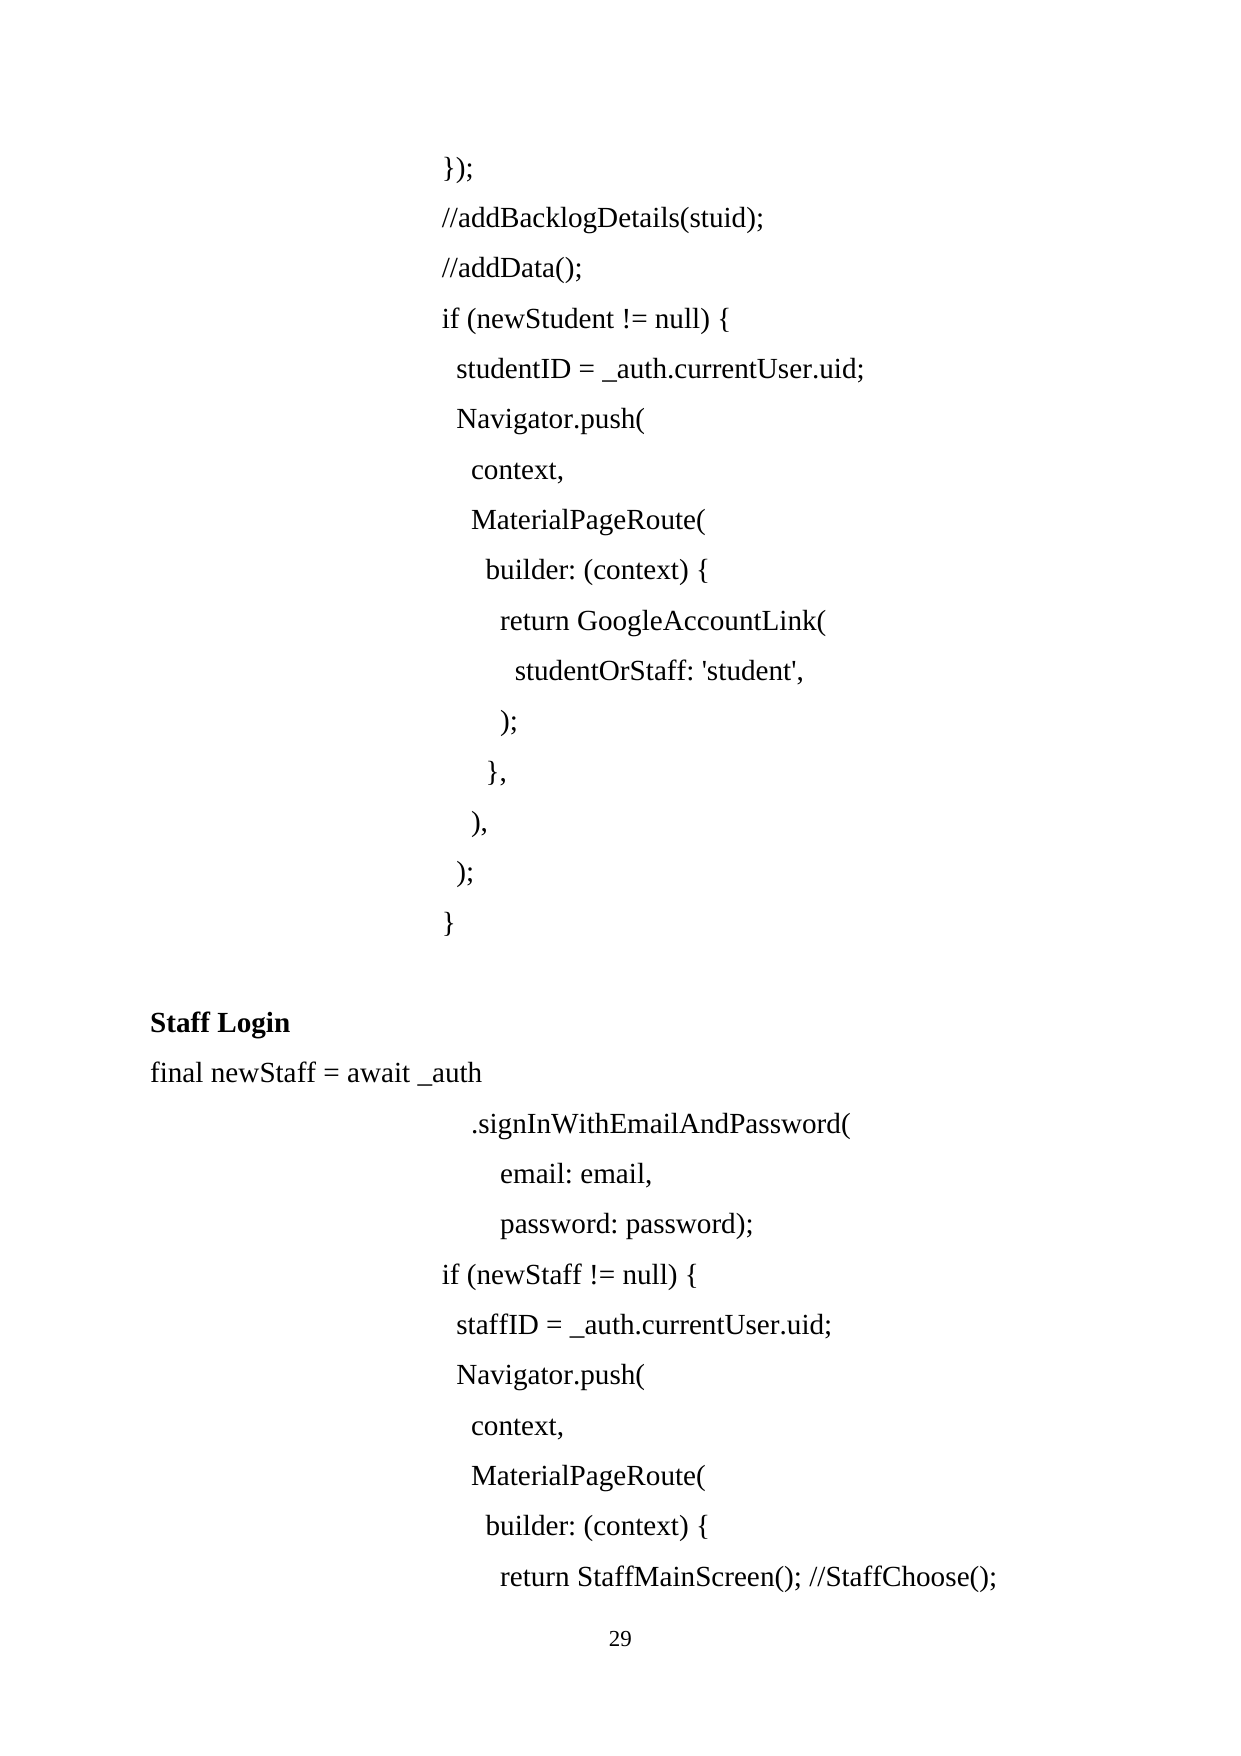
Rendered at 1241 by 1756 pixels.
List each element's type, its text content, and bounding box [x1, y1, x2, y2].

text MaterialPageRoute( [150, 502, 1090, 536]
text Staff Login [150, 1005, 1090, 1039]
text builder: (context) { [150, 1508, 1090, 1542]
text return StaffMainScreen(); //StaffChoose(); [150, 1559, 1090, 1592]
text } [150, 905, 1090, 938]
text }); [150, 150, 1090, 183]
text final newStaff = await _auth [150, 1056, 1090, 1089]
text }, [150, 754, 1090, 787]
text ); [150, 854, 1090, 888]
text if (newStaff != null) { [150, 1257, 1090, 1290]
text context, [150, 1408, 1090, 1441]
text if (newStudent != null) { [150, 301, 1090, 334]
text password: password); [150, 1207, 1090, 1240]
text //addBacklogDetails(stuid); [150, 200, 1090, 234]
text ), [150, 804, 1090, 838]
text MaterialPageRoute( [150, 1458, 1090, 1492]
text builder: (context) { [150, 552, 1090, 586]
text Navigator.push( [150, 1357, 1090, 1391]
text context, [150, 452, 1090, 485]
text email: email, [150, 1156, 1090, 1190]
text .signInWithEmailAndPassword( [150, 1106, 1090, 1139]
text return GoogleAccountLink( [150, 603, 1090, 636]
text staffID = _auth.currentUser.uid; [150, 1307, 1090, 1341]
text ); [150, 703, 1090, 737]
text studentID = _auth.currentUser.uid; [150, 351, 1090, 385]
text Navigator.push( [150, 402, 1090, 435]
text studentOrStaff: 'student', [150, 653, 1090, 687]
text //addData(); [150, 251, 1090, 284]
